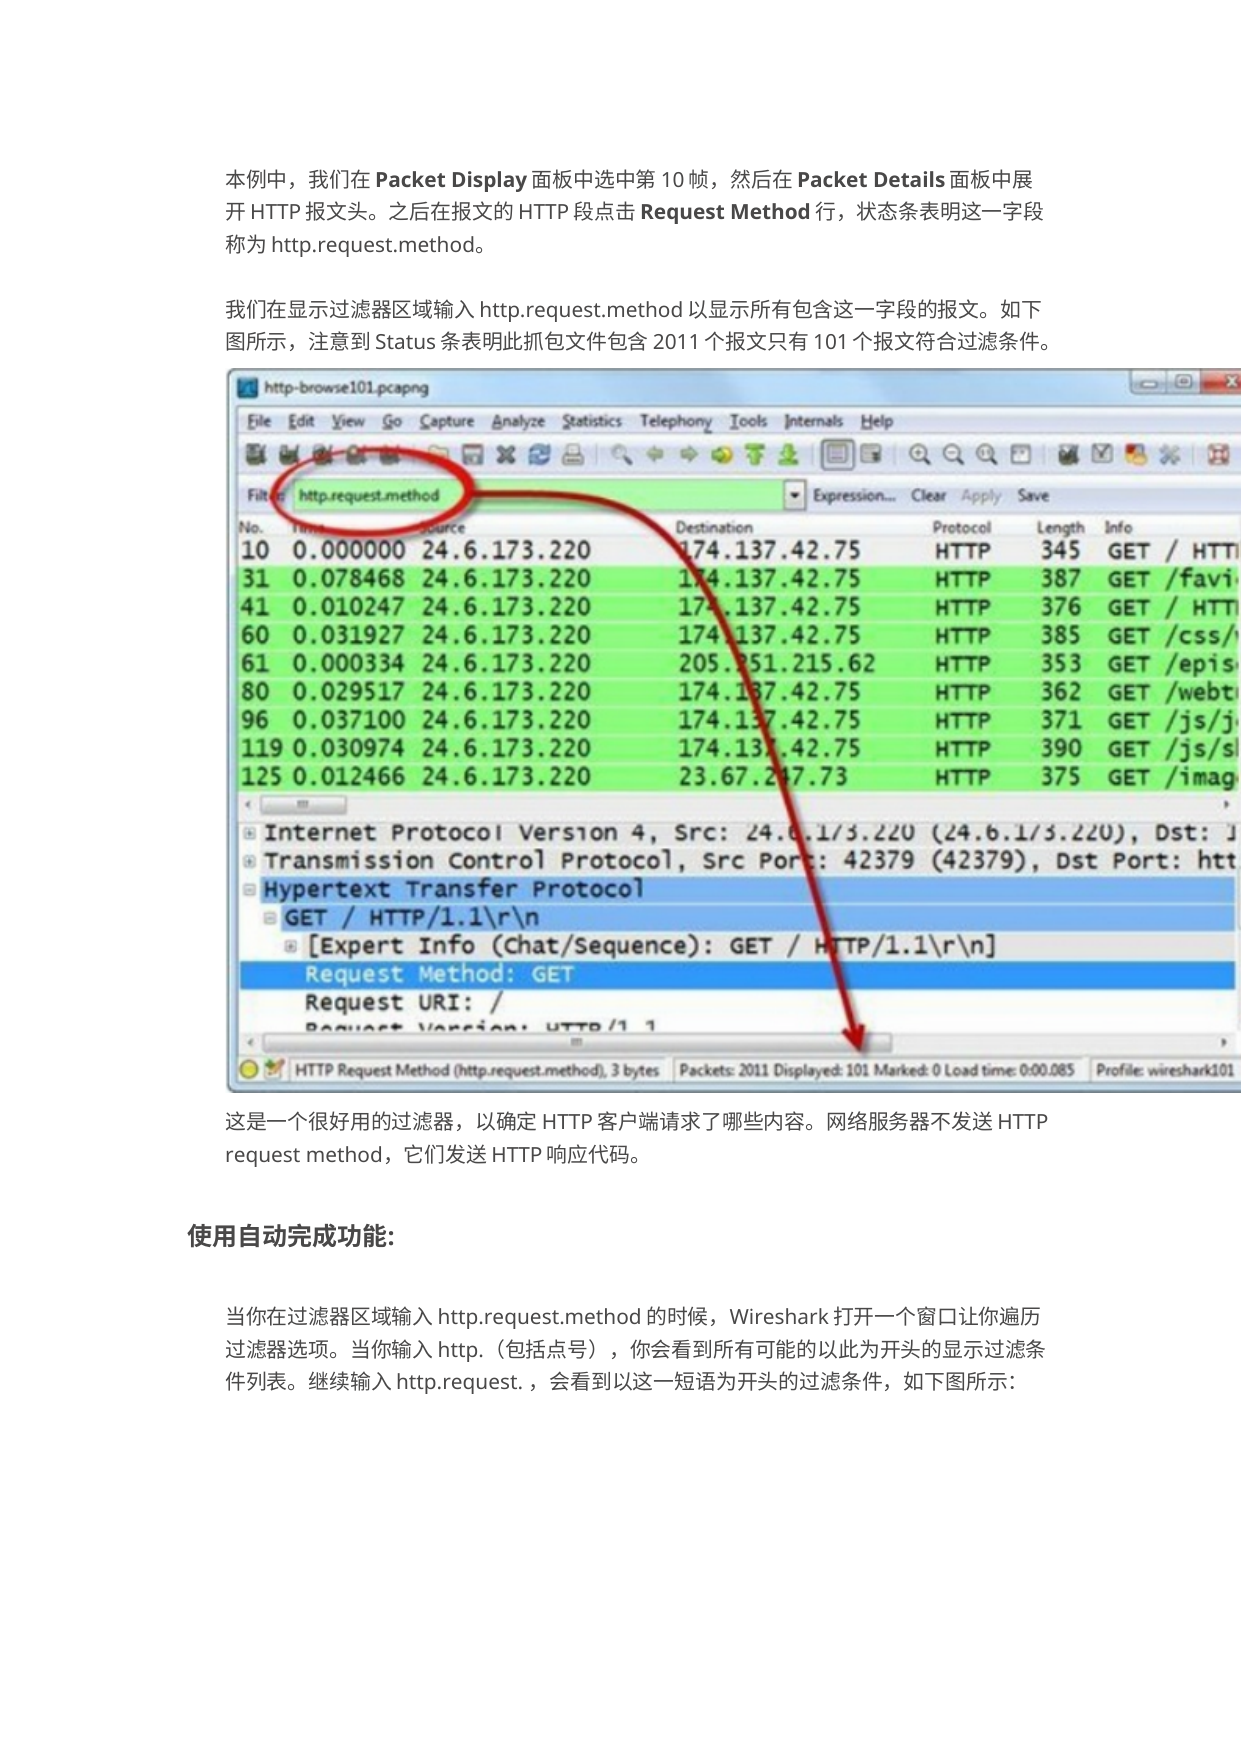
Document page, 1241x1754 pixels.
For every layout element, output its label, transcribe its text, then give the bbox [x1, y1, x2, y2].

text 这是一个很好用的过滤器，以确定HTTP客户端请求了哪些内容。网络服务器不发送HTTP request method，它们发送HTTP响应代码。 [225, 1104, 1053, 1169]
text 当你在过滤器区域输入http.request.method的时候，Wireshark打开一个窗口让你遍历过滤器选项。当你输入http.（包括点号），你会看到所有可能的以此为开头的显示过滤条件列表。继续输入http.request. ，会看到以这一短语为开头的过滤条件，如下图所示： [225, 1299, 1053, 1397]
text 本例中，我们在Packet Display面板中选中第10帧，然后在Packet Details面板中展开HTTP报文头。之后在报文的HTTP段点击Request Method行，状态条表明这一字段称为http.request.method。 [225, 162, 1053, 259]
text 我们在显示过滤器区域输入http.request.method以显示所有包含这一字段的报文。如下图所示，注意到Status条表明此抓包文件包含2011个报文只有101个报文符合过滤条件。 [225, 292, 1053, 357]
picture [225, 368, 1241, 1093]
text 使用自动完成功能: [187, 1202, 1053, 1267]
